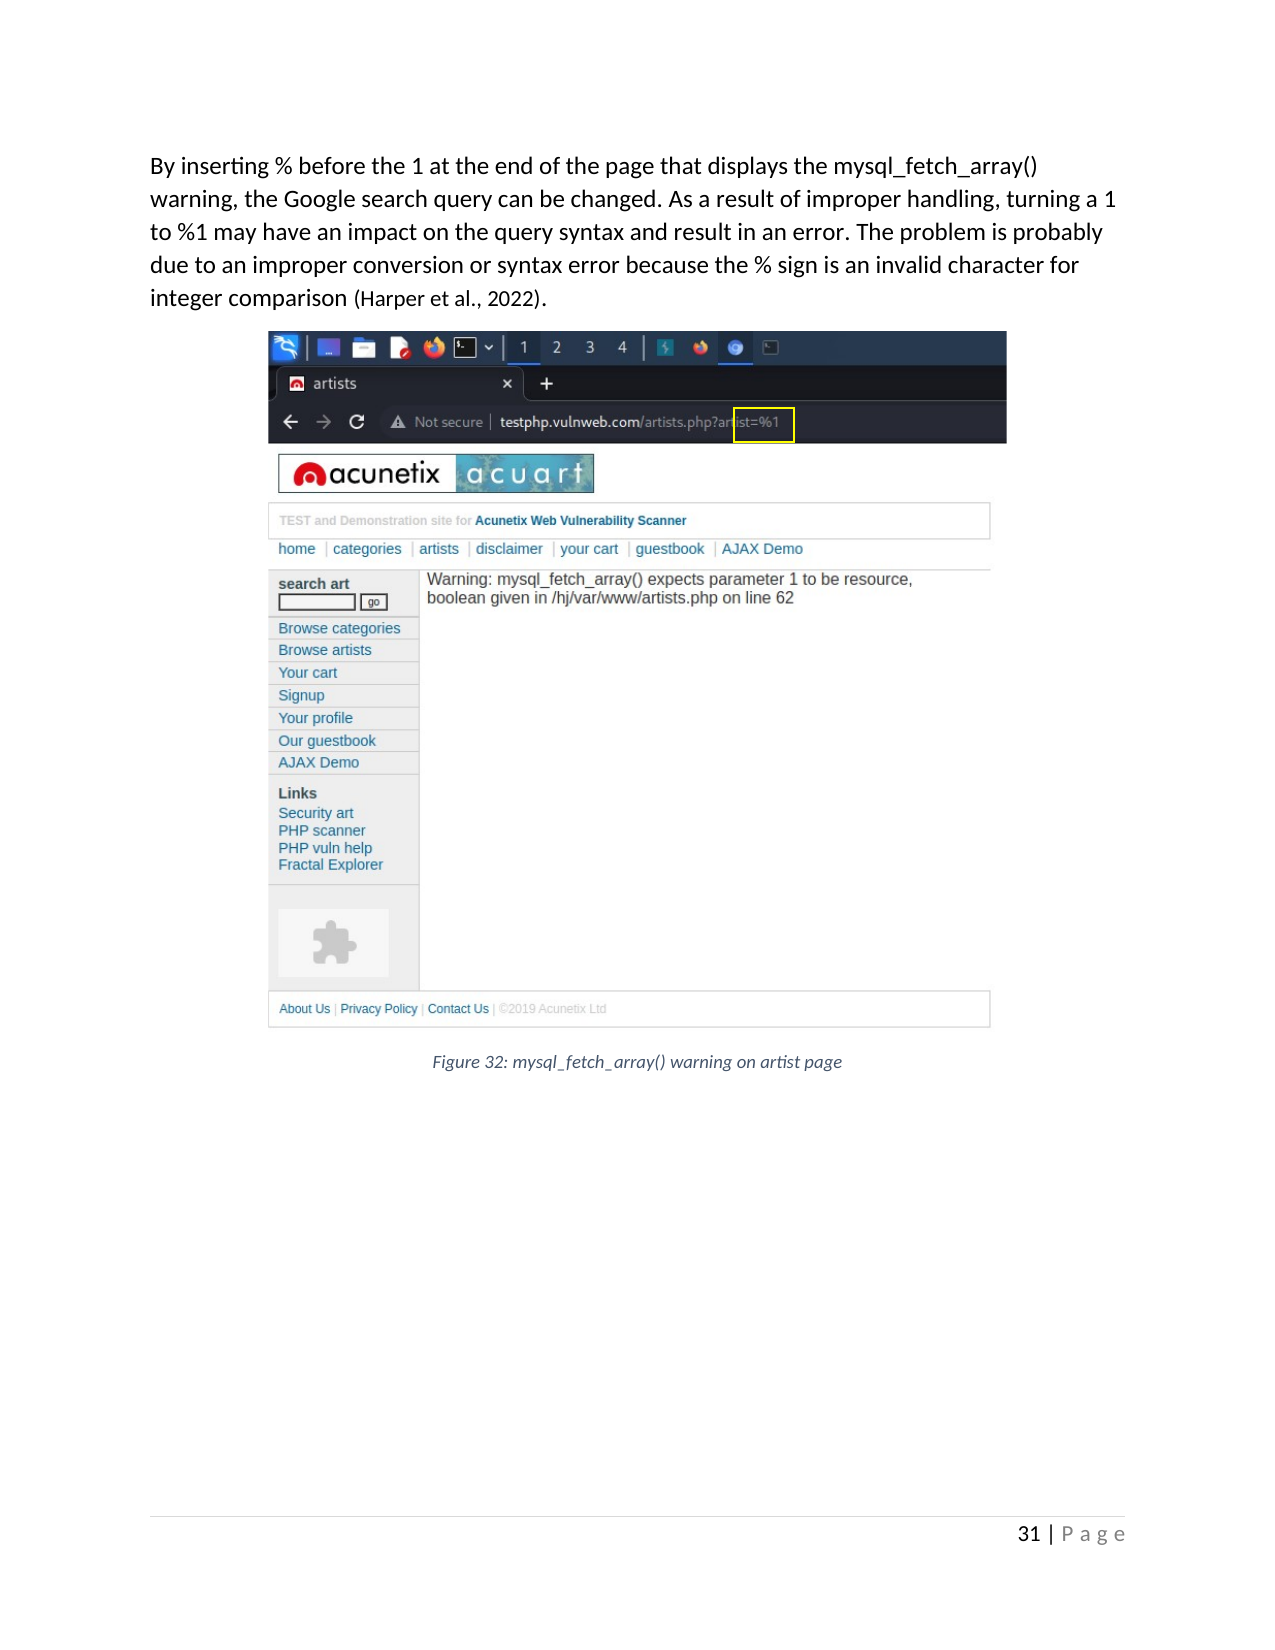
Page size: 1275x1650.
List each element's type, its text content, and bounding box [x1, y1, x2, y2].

text By inserting % before the 1 at the end of the page that displays the mysql_fetch_array() warning, the Google search query can be changed. As a result of improper handling, turning a 1 to %1 may have an impact on the query syntax and result in an error. The problem is probably due to an improper conversion or syntax error because the % sign is an invalid character for integer comparison (Harper et al., 2022). [150, 150, 1125, 312]
picture [268, 331, 1007, 1032]
